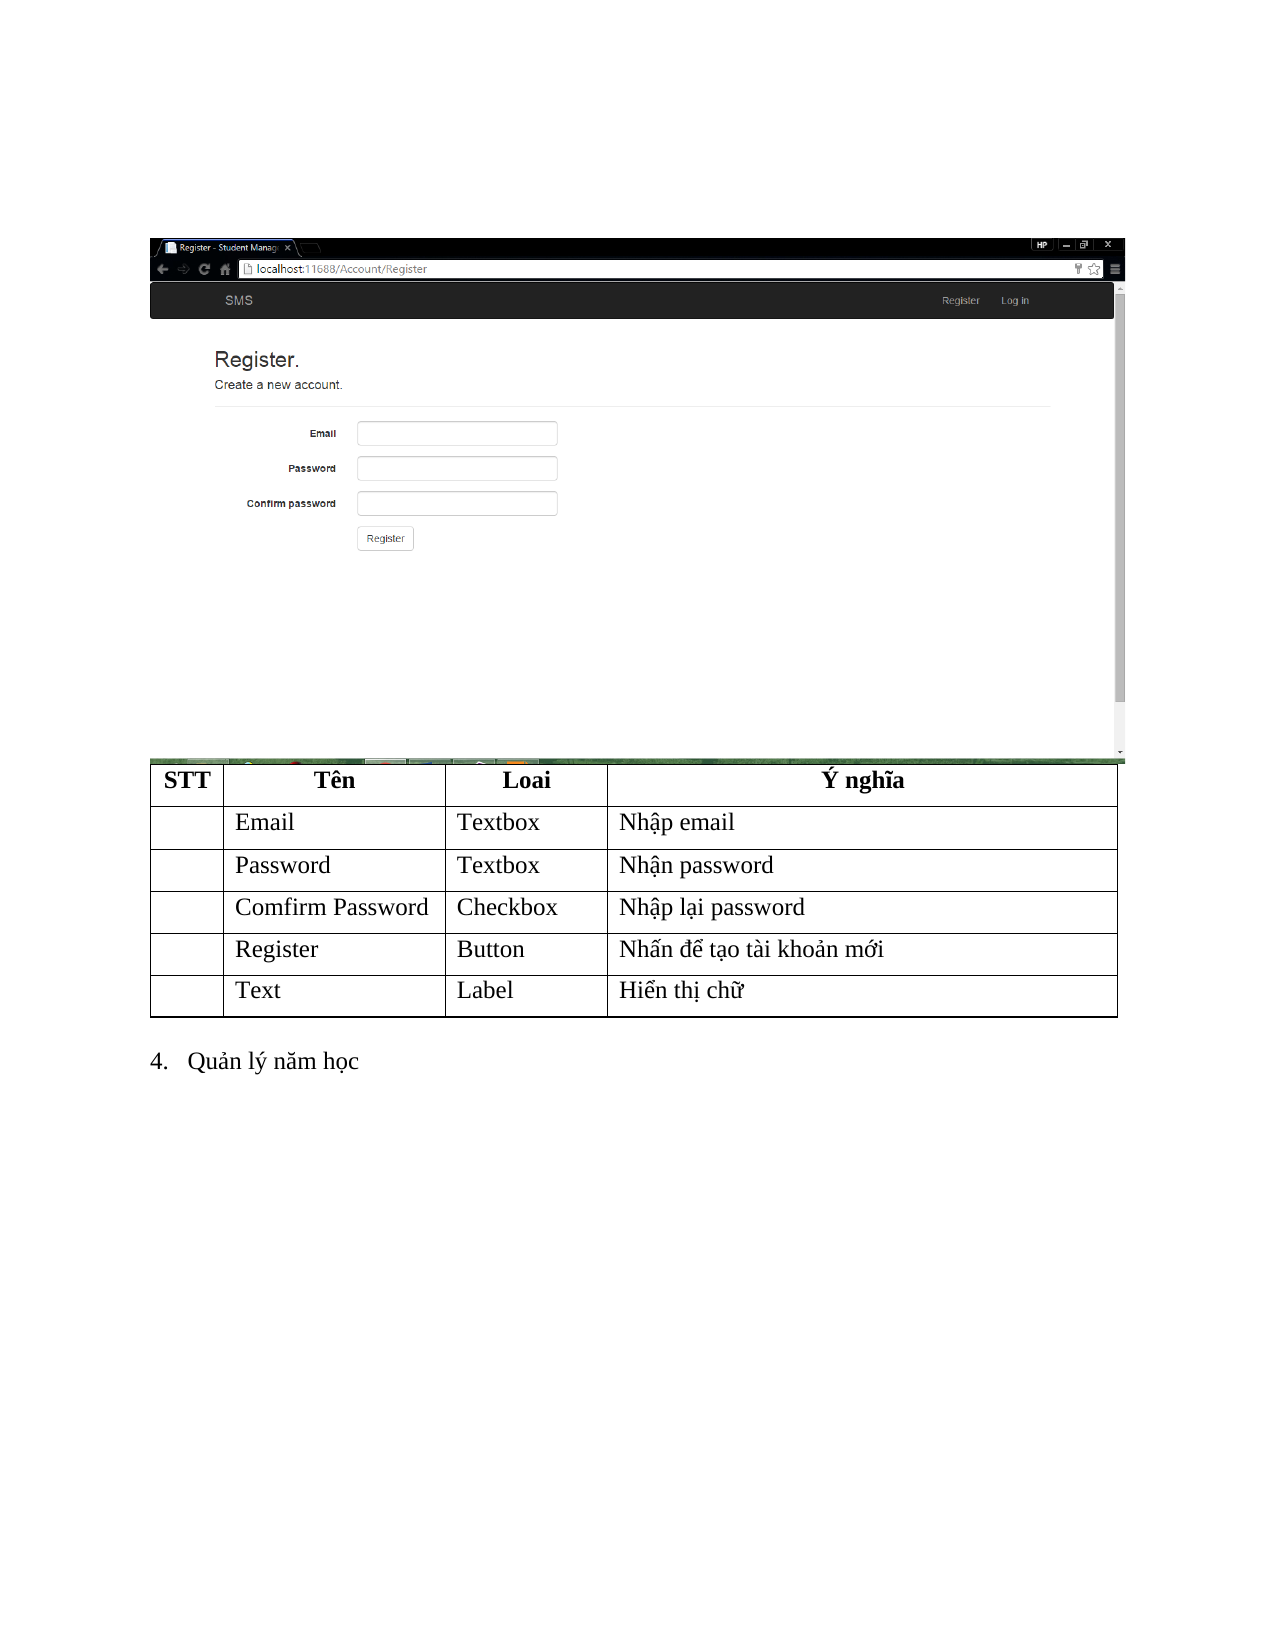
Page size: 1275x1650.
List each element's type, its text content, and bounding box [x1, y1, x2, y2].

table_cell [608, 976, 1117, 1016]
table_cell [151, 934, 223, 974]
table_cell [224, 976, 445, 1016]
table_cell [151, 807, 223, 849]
picture [150, 238, 1125, 764]
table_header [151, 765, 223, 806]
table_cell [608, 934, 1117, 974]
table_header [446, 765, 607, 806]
list Quản lý năm học [150, 1046, 1125, 1075]
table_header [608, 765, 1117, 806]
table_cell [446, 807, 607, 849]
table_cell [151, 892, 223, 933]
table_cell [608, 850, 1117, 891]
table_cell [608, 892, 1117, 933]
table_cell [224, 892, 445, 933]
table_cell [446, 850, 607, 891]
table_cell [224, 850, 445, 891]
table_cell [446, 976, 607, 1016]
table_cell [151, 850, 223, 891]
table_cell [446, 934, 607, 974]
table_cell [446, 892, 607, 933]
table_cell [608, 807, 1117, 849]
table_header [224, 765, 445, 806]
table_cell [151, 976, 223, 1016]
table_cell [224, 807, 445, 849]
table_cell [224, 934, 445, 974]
